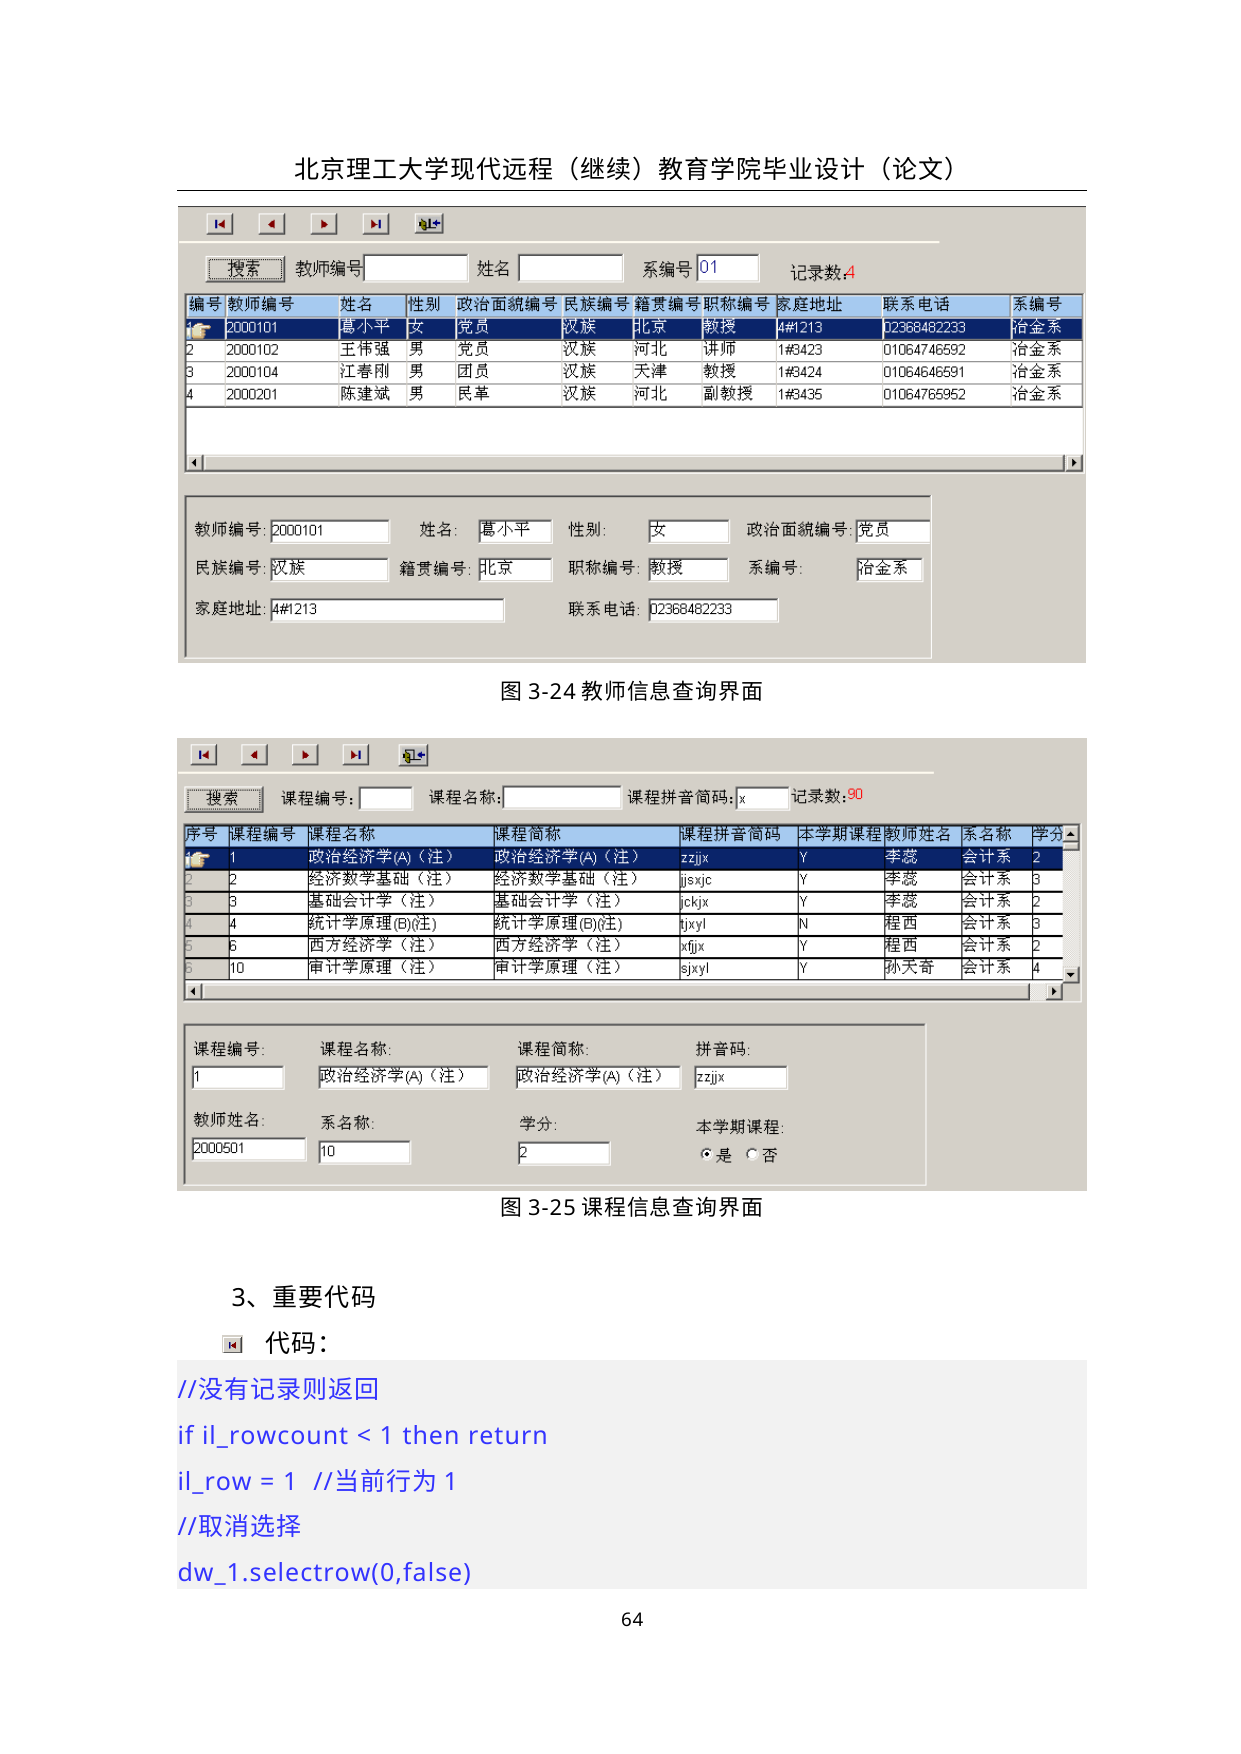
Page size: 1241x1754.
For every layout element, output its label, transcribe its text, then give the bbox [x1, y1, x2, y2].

picture [178, 206, 1086, 663]
text //没有记录则返回 [177, 1360, 1087, 1406]
text //取消选择 [177, 1497, 1087, 1543]
text 3、重要代码 [177, 1268, 1087, 1314]
text 图3-24教师信息查询界面 [177, 663, 1087, 709]
list 代码： [221, 1314, 1087, 1360]
text dw_1.selectrow(0,false) [177, 1543, 1087, 1589]
text if il_rowcount < 1 then return [177, 1406, 1087, 1451]
text 图3-25课程信息查询界面 [177, 1191, 1087, 1222]
picture [177, 738, 1087, 1191]
text il_row = 1 //当前行为1 [177, 1451, 1087, 1497]
picture [222, 1335, 243, 1353]
